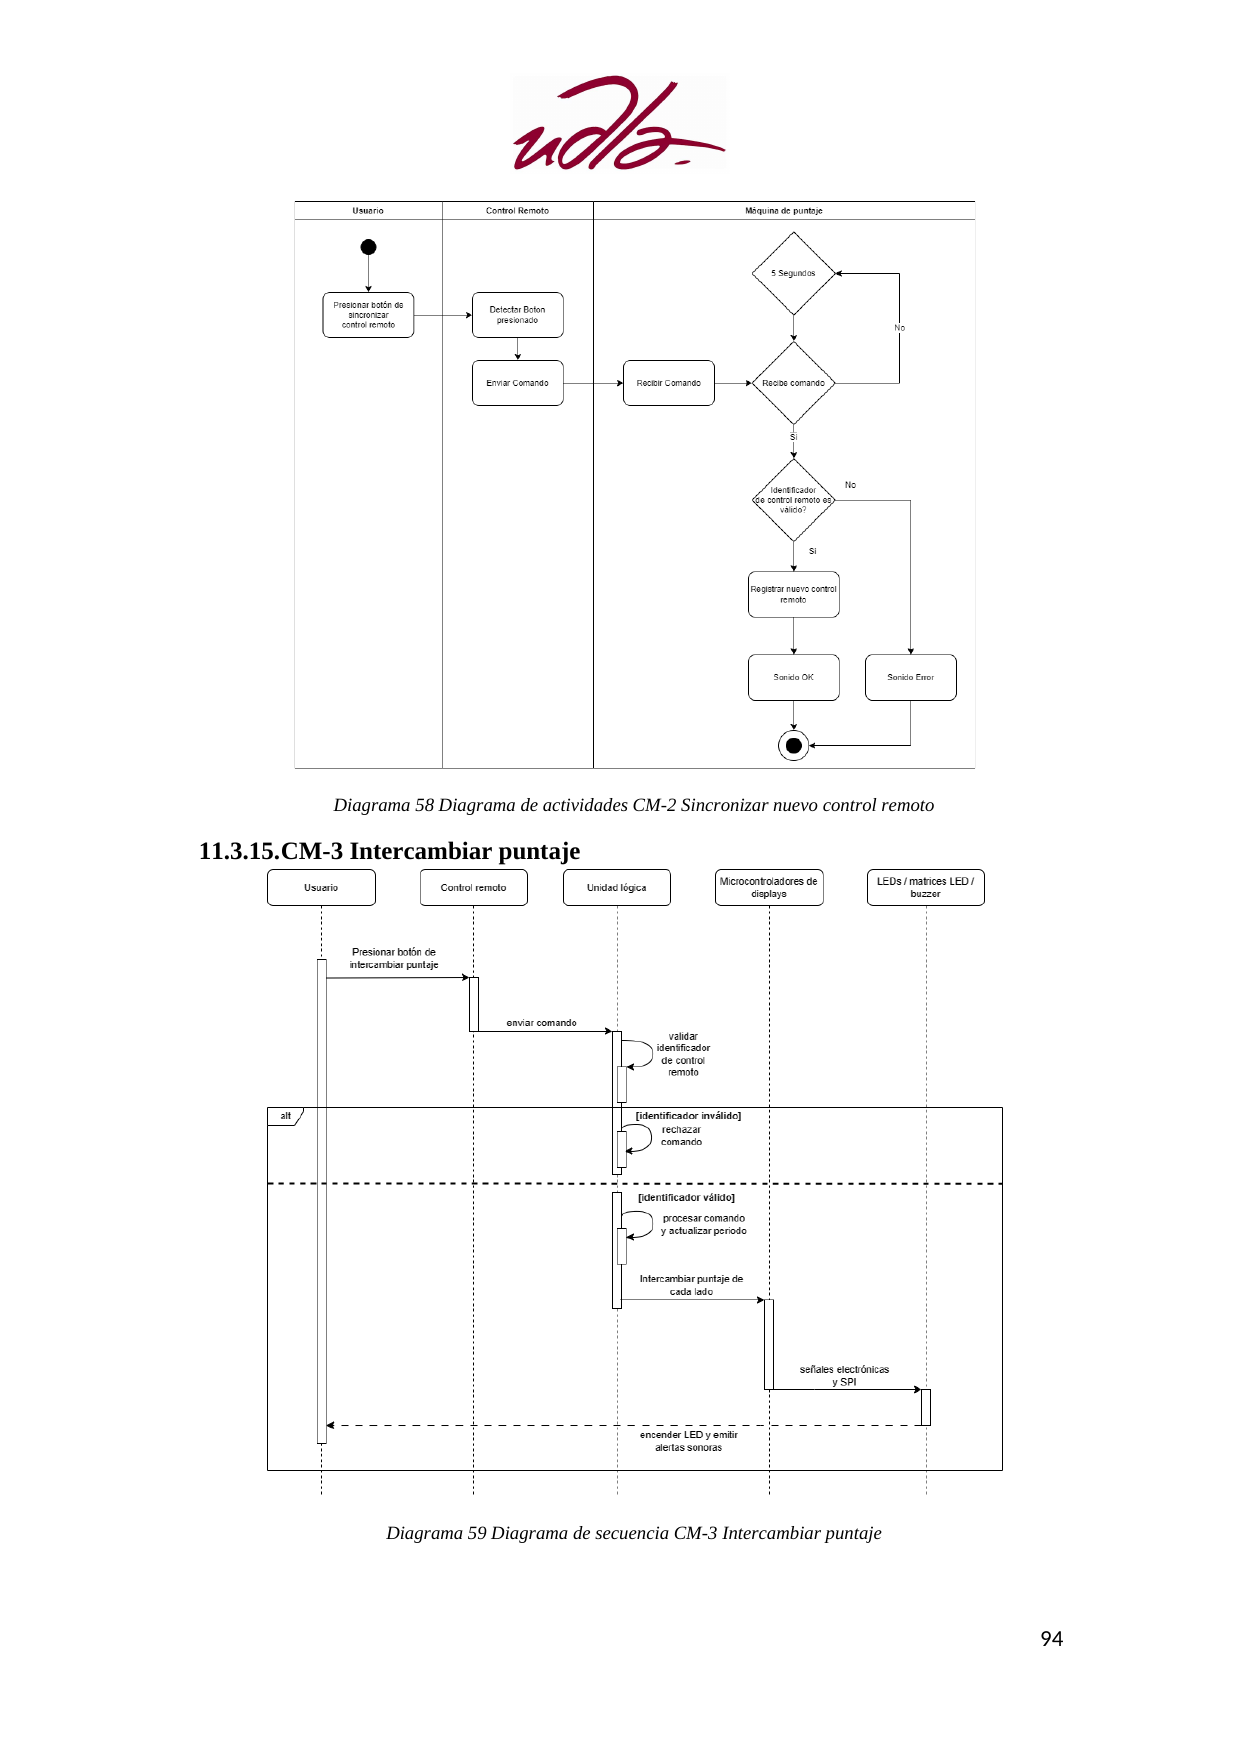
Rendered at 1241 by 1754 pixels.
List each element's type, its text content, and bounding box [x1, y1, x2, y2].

text Diagrama 58 Diagrama de actividades CM-2 Sincronizar nuevo control remoto [207, 794, 1063, 815]
subtitle CM-3 Intercambiar puntaje [198, 836, 1063, 865]
text Diagrama 59 Diagrama de secuencia CM-3 Intercambiar puntaje [207, 1522, 1063, 1543]
picture [294, 201, 976, 769]
picture [509, 73, 731, 174]
picture [266, 869, 1004, 1497]
